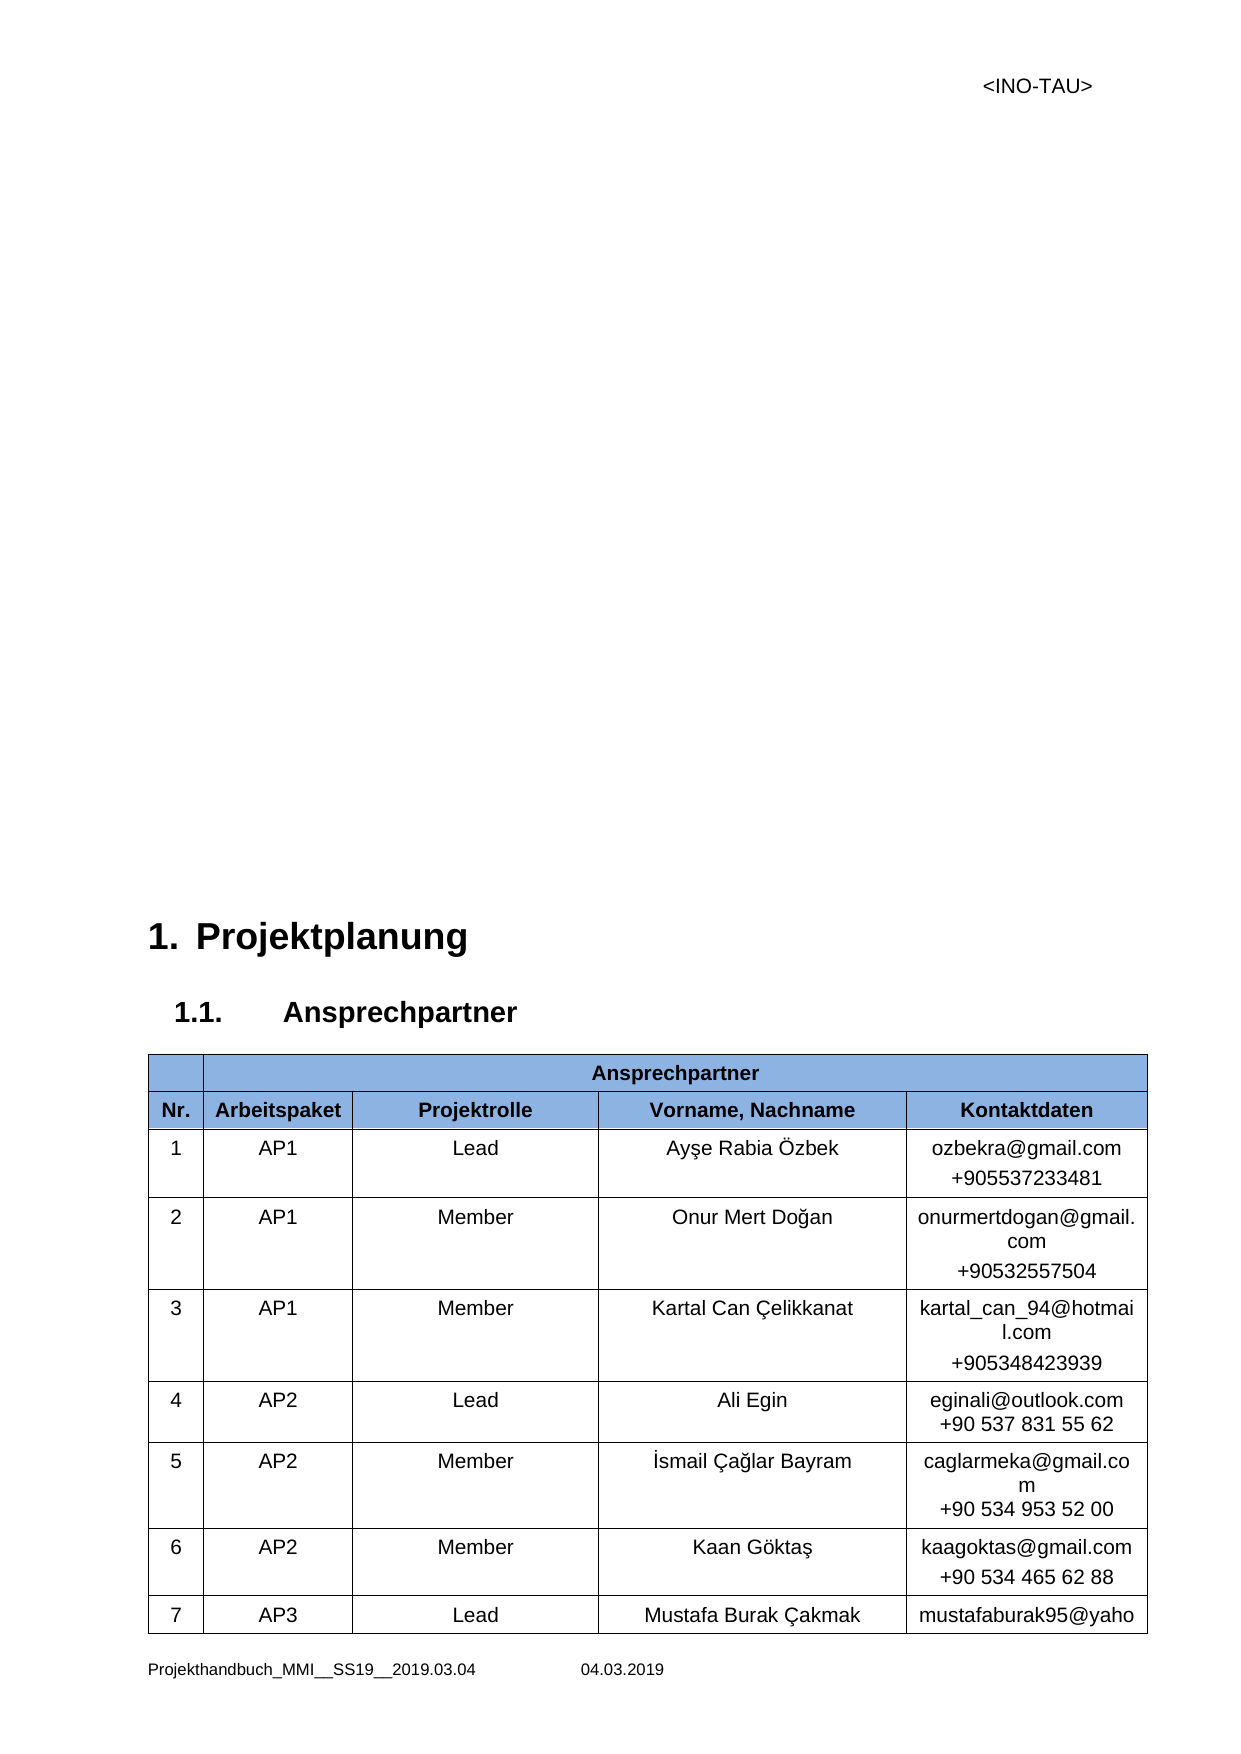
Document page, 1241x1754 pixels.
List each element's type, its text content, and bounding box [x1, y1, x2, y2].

table_header Ansprechpartner [204, 1055, 1147, 1091]
table_cell eginali@outlook.com +90 537 831 55 62 [907, 1382, 1147, 1442]
table_cell AP2 [204, 1382, 352, 1442]
table_cell Lead [353, 1382, 598, 1442]
table_cell kartal_can_94@hotmail.com +905348423939 [907, 1290, 1147, 1381]
table_cell 6 [149, 1529, 203, 1595]
table_cell caglarmeka@gmail.com +90 534 953 52 00 [907, 1443, 1147, 1527]
table_cell Onur Mert Doğan [599, 1198, 906, 1289]
table_cell 3 [149, 1290, 203, 1381]
table_cell Nr. [149, 1092, 203, 1128]
subtitle Ansprechpartner [223, 995, 1063, 1028]
table_cell Kartal Can Çelikkanat [599, 1290, 906, 1381]
table_cell Lead [353, 1130, 598, 1197]
table_cell Arbeitspaket [204, 1092, 352, 1128]
table_cell AP2 [204, 1443, 352, 1527]
table_cell Member [353, 1198, 598, 1289]
table_cell Ayşe Rabia Özbek [599, 1130, 906, 1197]
table_cell Vorname, Nachname [599, 1092, 906, 1128]
table_cell Lead [353, 1596, 598, 1633]
table_cell 1 [149, 1130, 203, 1197]
table_cell AP1 [204, 1290, 352, 1381]
table_cell 4 [149, 1382, 203, 1442]
table_cell onurmertdogan@gmail.com +90532557504 [907, 1198, 1147, 1289]
table_cell AP1 [204, 1198, 352, 1289]
table_cell kaagoktas@gmail.com +90 534 465 62 88 [907, 1529, 1147, 1595]
table_cell AP3 [204, 1596, 352, 1633]
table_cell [907, 1596, 1147, 1633]
table_cell İsmail Çağlar Bayram [599, 1443, 906, 1527]
table_cell Ali Egin [599, 1382, 906, 1442]
table_cell Projektrolle [353, 1092, 598, 1128]
table_cell Member [353, 1529, 598, 1595]
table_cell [599, 1596, 906, 1633]
subtitle Projektplanung [148, 914, 1063, 957]
table_header [149, 1055, 203, 1091]
table_cell AP1 [204, 1130, 352, 1197]
table_cell Kaan Göktaş [599, 1529, 906, 1595]
table_cell Kontaktdaten [907, 1092, 1147, 1128]
table_cell 7 [149, 1596, 203, 1633]
table_cell Member [353, 1443, 598, 1527]
table_cell AP2 [204, 1529, 352, 1595]
table_cell 5 [149, 1443, 203, 1527]
table_cell 2 [149, 1198, 203, 1289]
table_cell Member [353, 1290, 598, 1381]
table_cell ozbekra@gmail.com +905537233481 [907, 1130, 1147, 1197]
